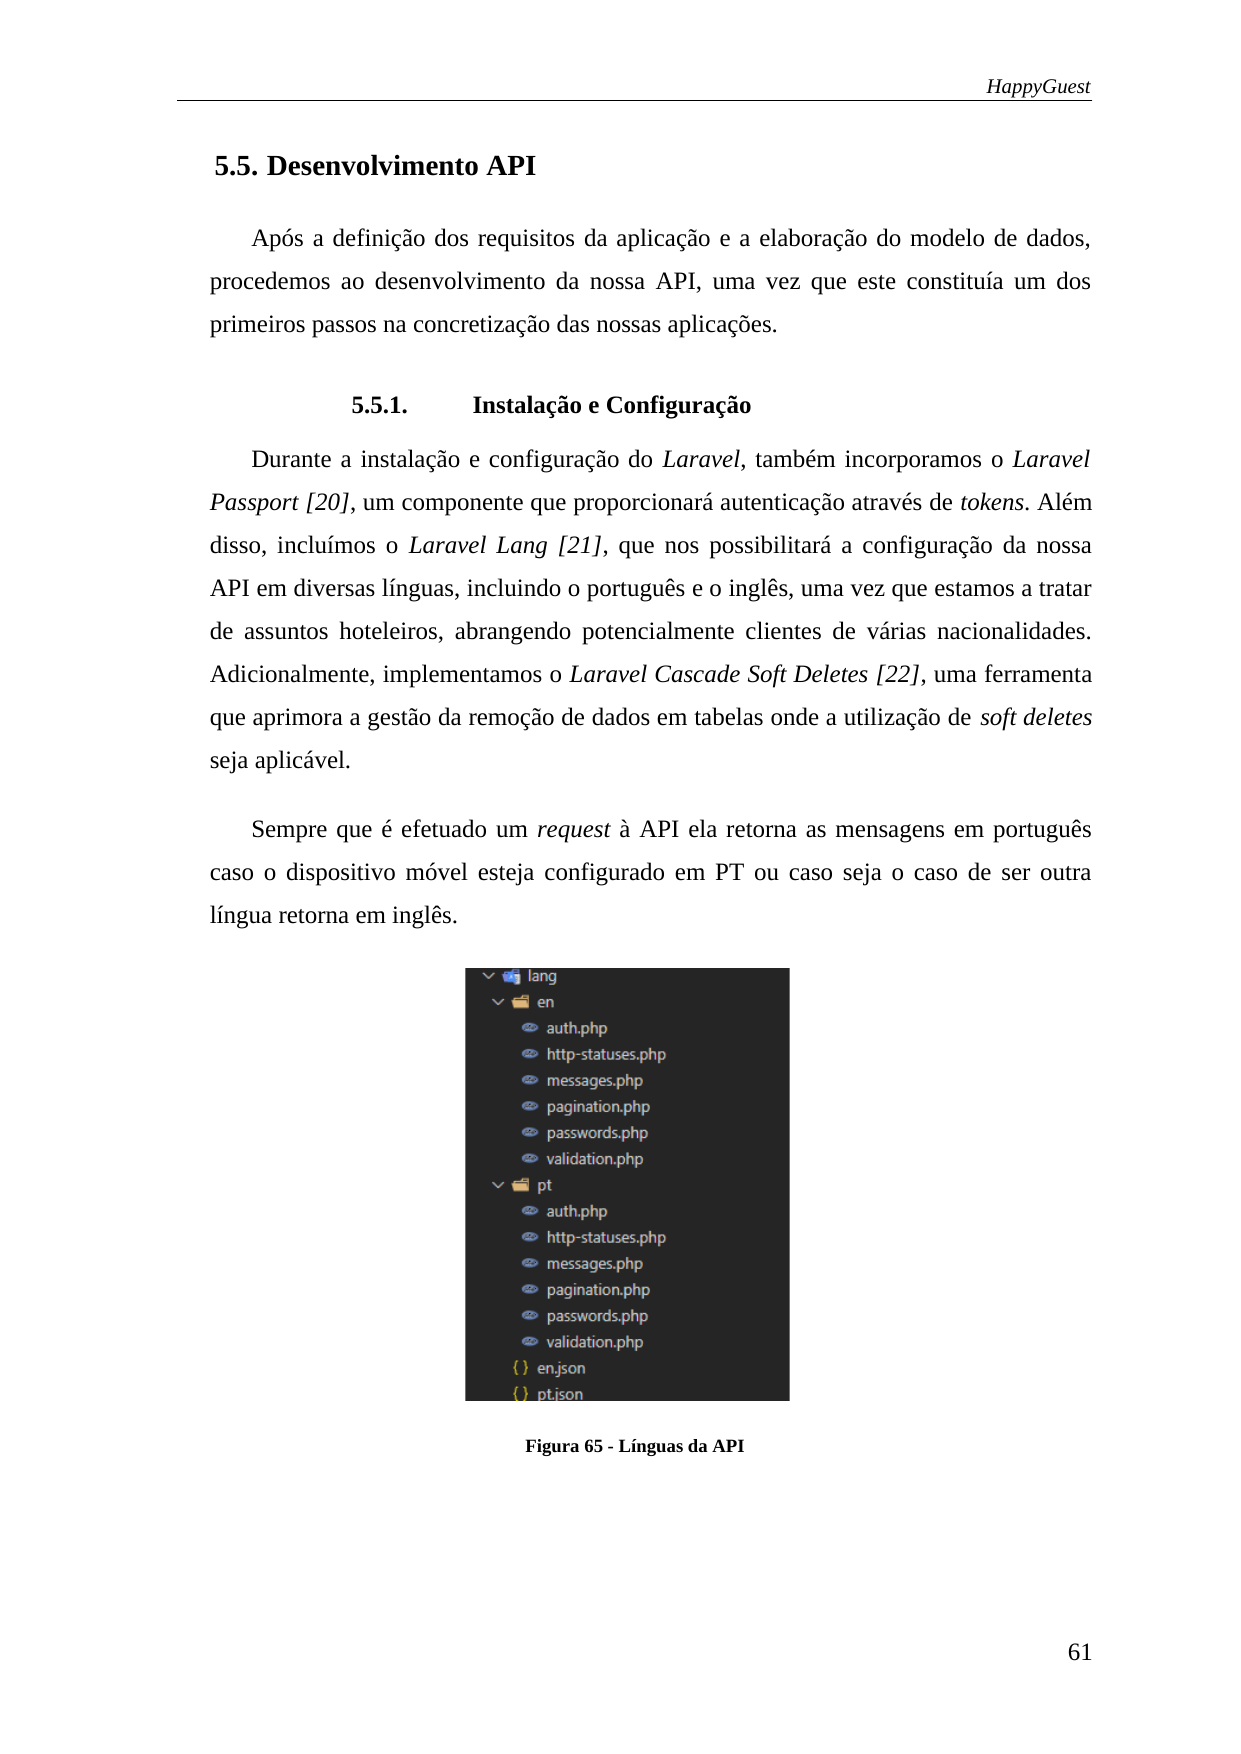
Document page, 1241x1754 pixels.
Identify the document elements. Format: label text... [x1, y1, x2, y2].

picture [465, 968, 790, 1401]
subtitle Instalação e Configuração [310, 390, 1092, 419]
subtitle Desenvolvimento API [214, 148, 1092, 181]
text Após a definição dos requisitos da aplicação e a elaboração do modelo de dados, procedemos ao desenvolvimento da nossa API, uma vez que este constituía um dos primeiros passos na concretização das nossas aplicações. [209, 223, 1092, 338]
text Durante a instalação e configuração do Laravel, também incorporamos o Laravel Passport [20], um componente que proporcionará autenticação através de tokens. Além disso, incluímos o Laravel Lang [21], que nos possibilitará a configuração da nossa API em diversas línguas, incluindo o português e o inglês, uma vez que estamos a tratar de assuntos hoteleiros, abrangendo potencialmente clientes de várias nacionalidades. Adicionalmente, implementamos o Laravel Cascade Soft Deletes [22], uma ferramenta que aprimora a gestão da remoção de dados em tabelas onde a utilização de soft deletes seja aplicável. [209, 444, 1092, 774]
text Sempre que é efetuado um request à API ela retorna as mensagens em português caso o dispositivo móvel esteja configurado em PT ou caso seja o caso de ser outra língua retorna em inglês. [209, 814, 1092, 929]
